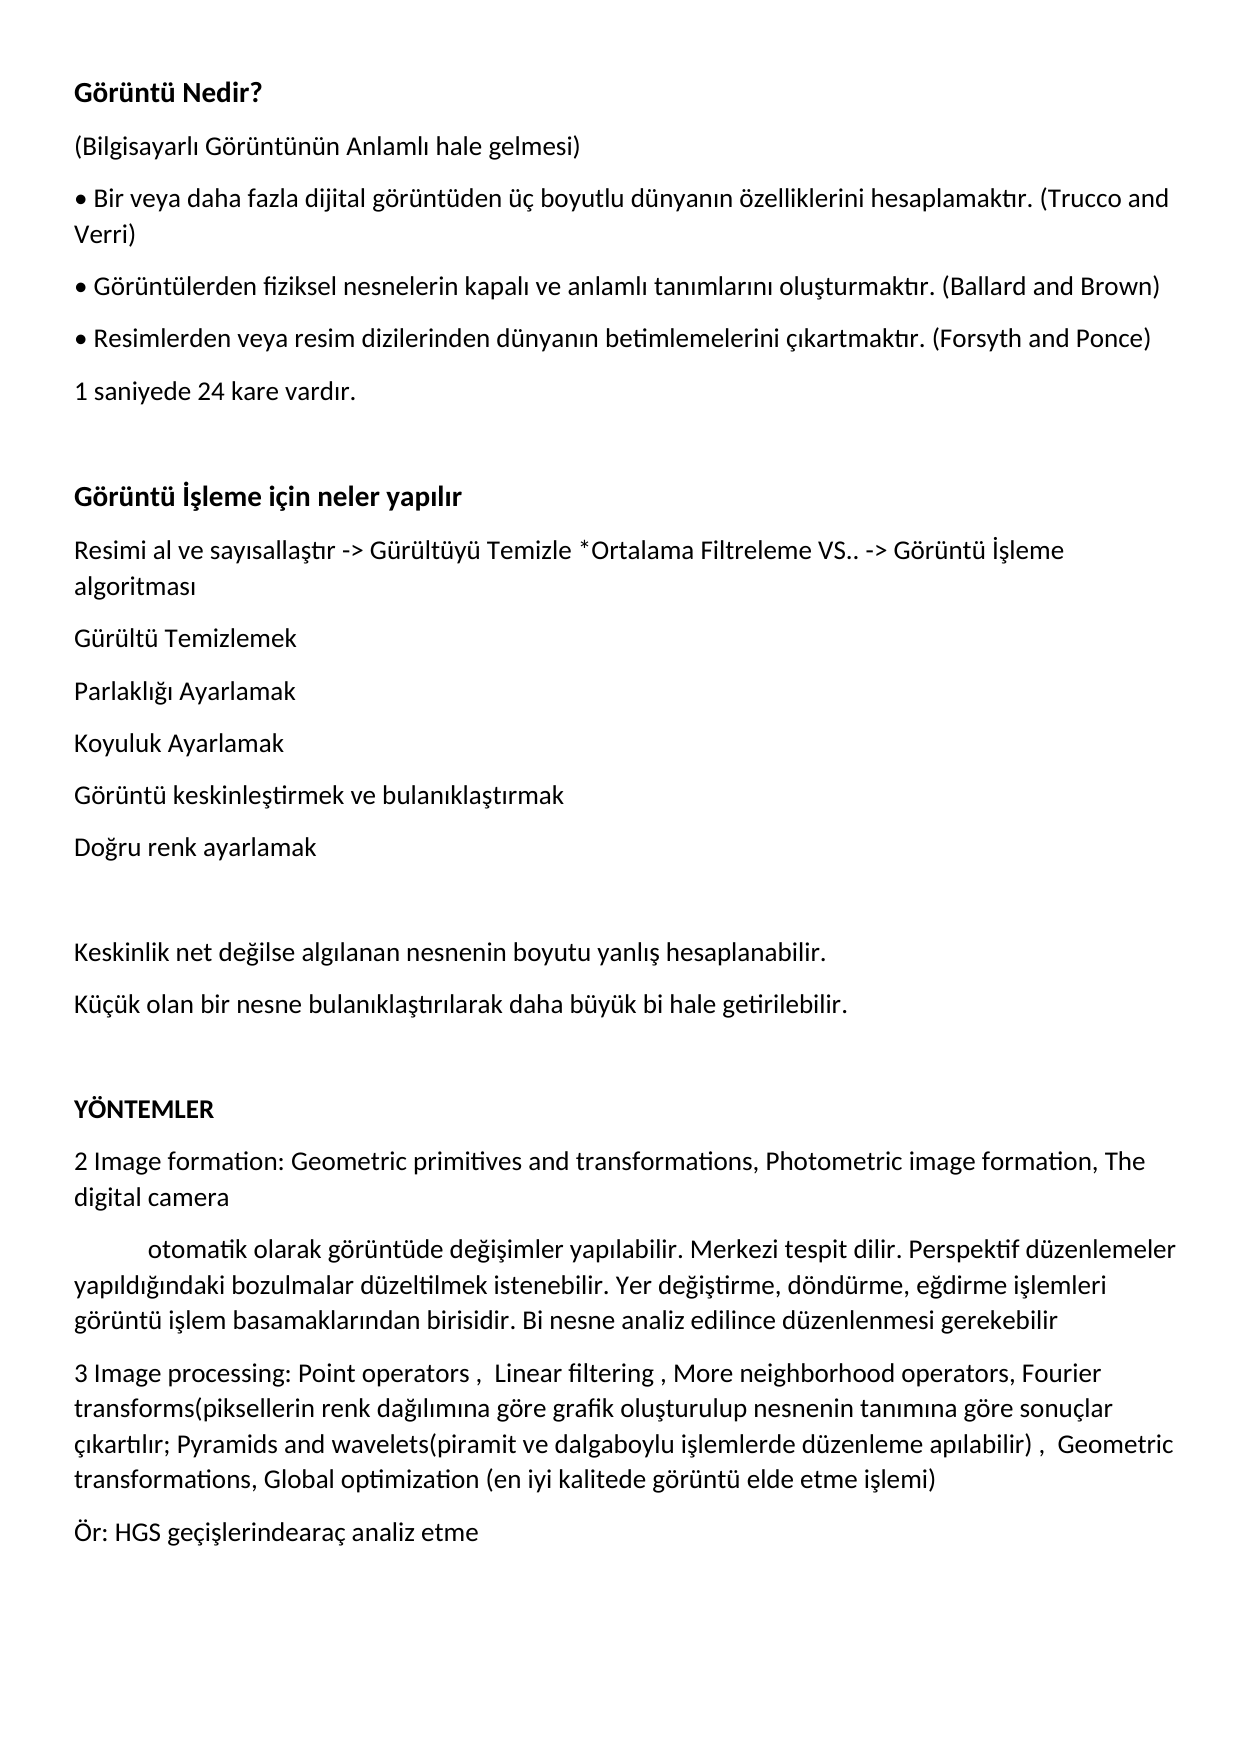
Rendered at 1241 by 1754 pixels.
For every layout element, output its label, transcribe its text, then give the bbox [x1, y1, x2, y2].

text • Resimlerden veya resim dizilerinden dünyanın betimlemelerini çıkartmaktır. (Forsyth and Ponce) [74, 321, 1181, 354]
text • Bir veya daha fazla dijital görüntüden üç boyutlu dünyanın özelliklerini hesaplamaktır. (Trucco and Verri) [74, 181, 1181, 250]
text Görüntü Nedir? [74, 74, 1181, 109]
text Doğru renk ayarlamak [74, 831, 1181, 863]
text Küçük olan bir nesne bulanıklaştırılarak daha büyük bi hale getirilebilir. [74, 987, 1181, 1020]
text Koyuluk Ayarlamak [74, 726, 1181, 759]
text otomatik olarak görüntüde değişimler yapılabilir. Merkezi tespit dilir. Perspektif düzenlemeler yapıldığındaki bozulmalar düzeltilmek istenebilir. Yer değiştirme, döndürme, eğdirme işlemleri görüntü işlem basamaklarından birisidir. Bi nesne analiz edilince düzenlenmesi gerekebilir [74, 1232, 1181, 1336]
text 2 Image formation: Geometric primitives and transformations, Photometric image formation, The digital camera [74, 1144, 1181, 1213]
text (Bilgisayarlı Görüntünün Anlamlı hale gelmesi) [74, 129, 1181, 162]
text Keskinlik net değilse algılanan nesnenin boyutu yanlış hesaplanabilir. [74, 935, 1181, 968]
text Görüntü İşleme için neler yapılır [74, 478, 1181, 514]
text • Görüntülerden fiziksel nesnelerin kapalı ve anlamlı tanımlarını oluşturmaktır. (Ballard and Brown) [74, 269, 1181, 302]
text Ör: HGS geçişlerindearaç analiz etme [74, 1515, 1181, 1548]
text Görüntü keskinleştirmek ve bulanıklaştırmak [74, 778, 1181, 811]
text Resimi al ve sayısallaştır -> Gürültüyü Temizle *Ortalama Filtreleme VS.. -> Görüntü İşleme algoritması [74, 533, 1181, 602]
text YÖNTEMLER [74, 1092, 1181, 1125]
text Gürültü Temizlemek [74, 621, 1181, 654]
text Parlaklığı Ayarlamak [74, 674, 1181, 707]
text 1 saniyede 24 kare vardır. [74, 374, 1181, 407]
text 3 Image processing: Point operators , Linear filtering , More neighborhood operators, Fourier transforms(piksellerin renk dağılımına göre grafik oluşturulup nesnenin tanımına göre sonuçlar çıkartılır; Pyramids and wavelets(piramit ve dalgaboylu işlemlerde düzenleme apılabilir) , Geometric transformations, Global optimization (en iyi kalitede görüntü elde etme işlemi) [74, 1356, 1181, 1496]
